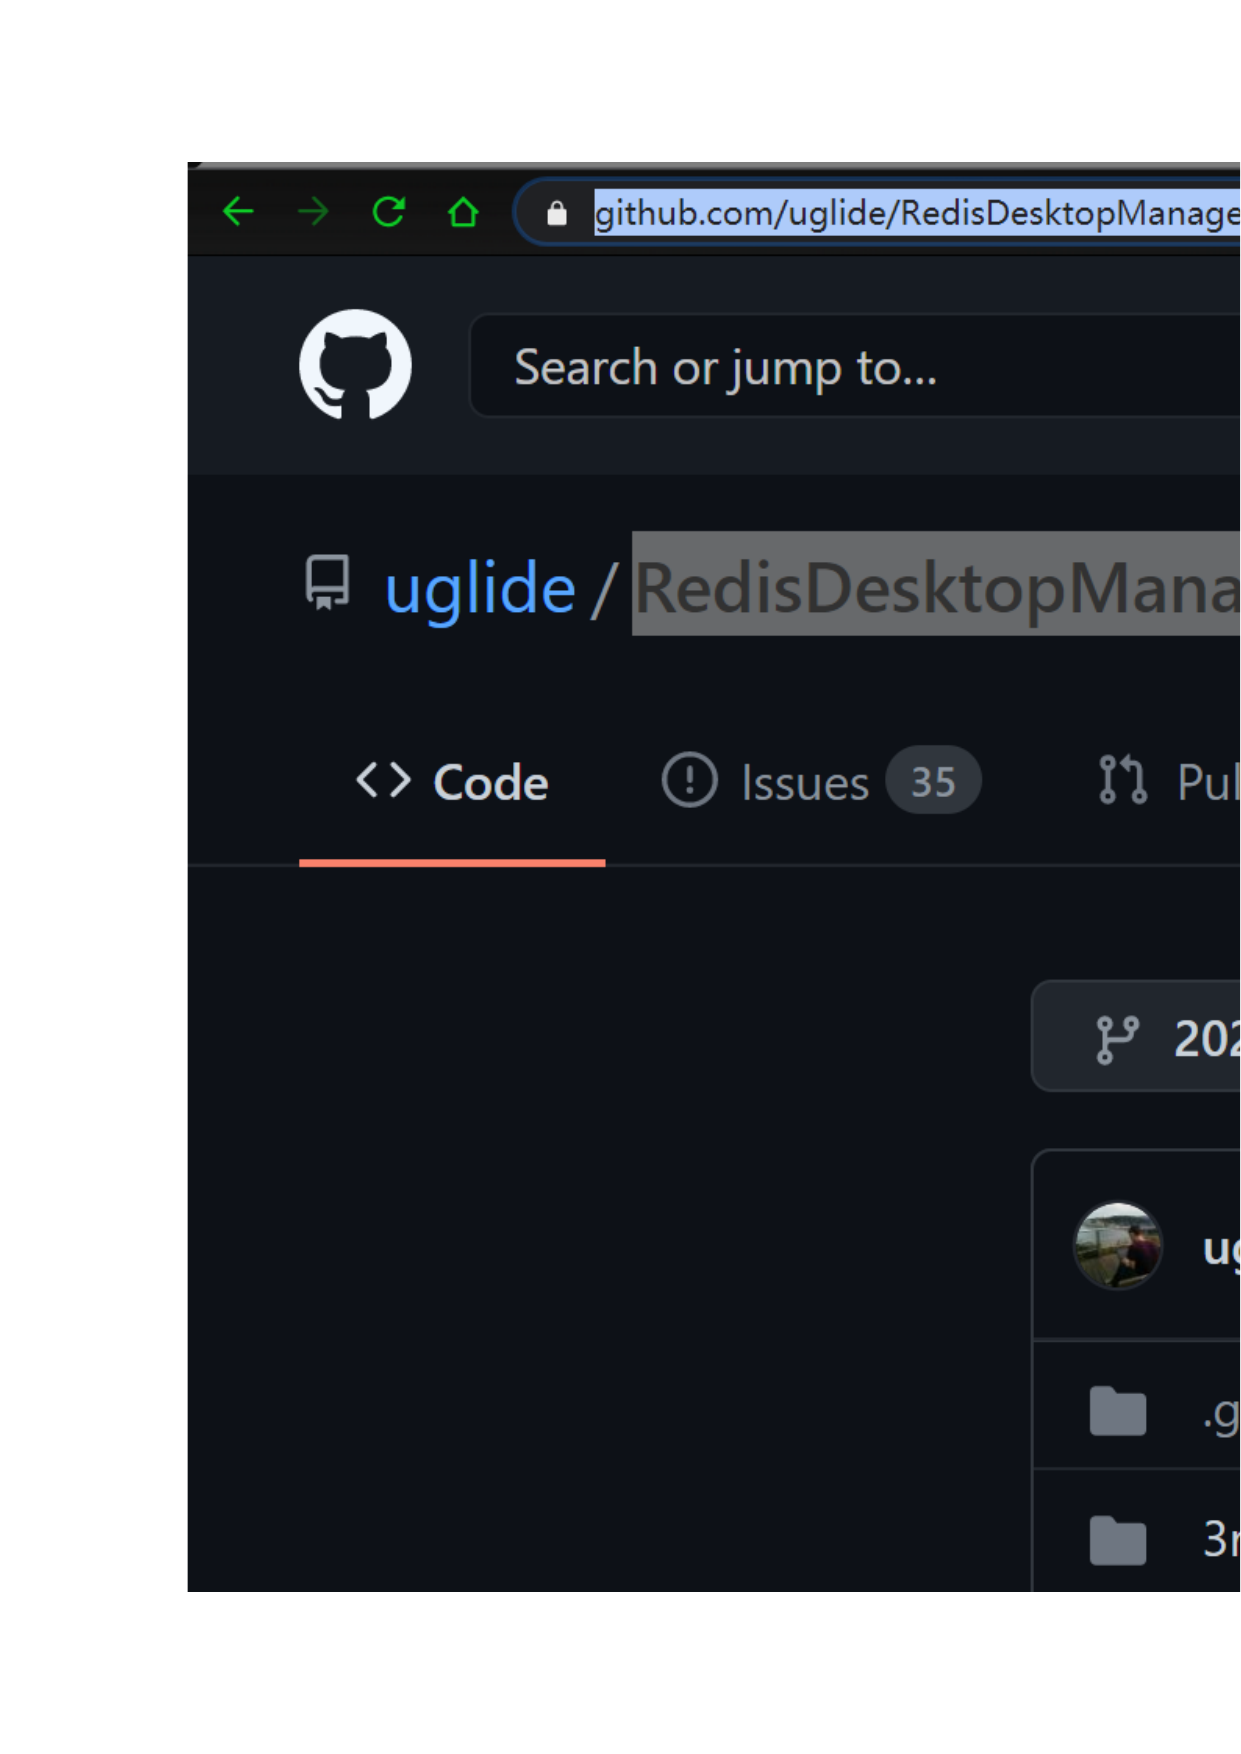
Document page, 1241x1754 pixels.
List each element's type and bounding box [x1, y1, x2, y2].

picture [187, 162, 1241, 1592]
